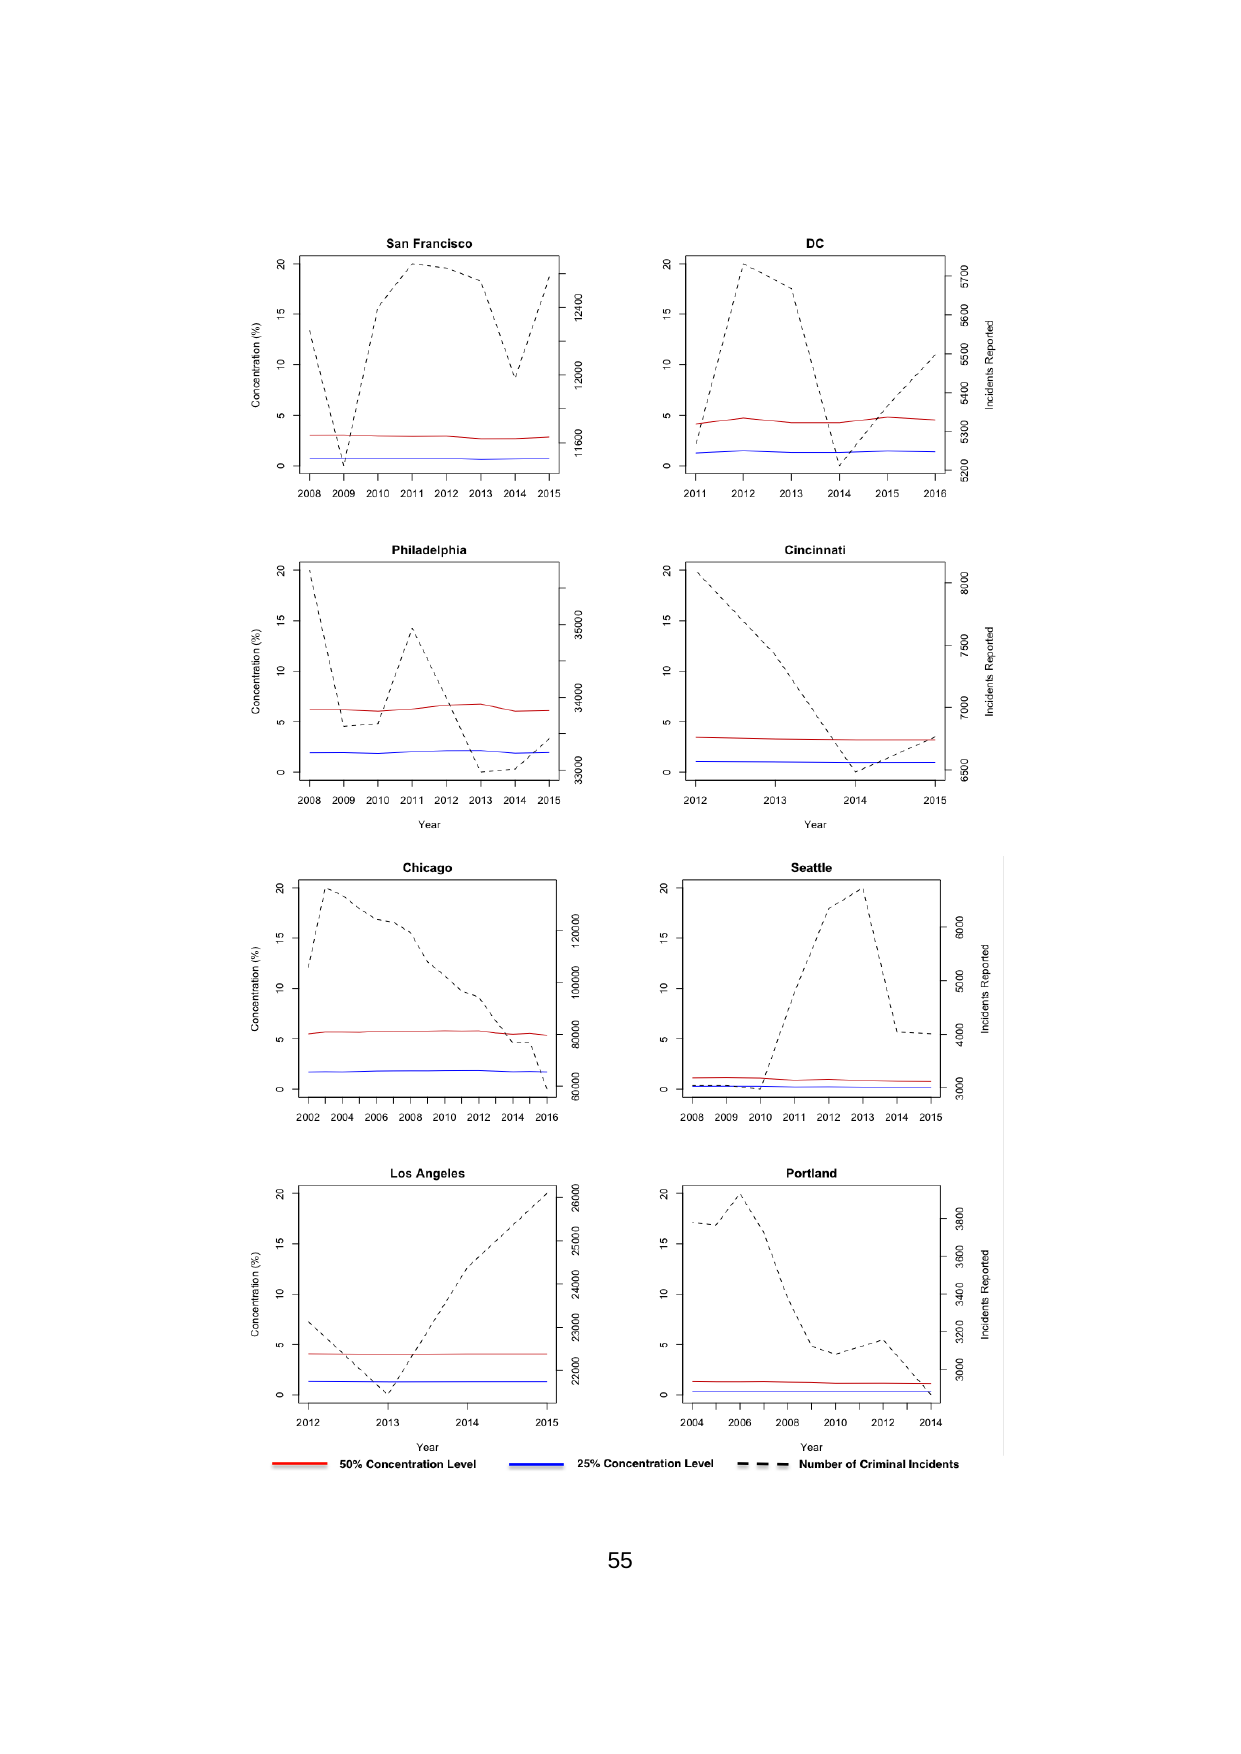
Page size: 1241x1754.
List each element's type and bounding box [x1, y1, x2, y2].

picture [236, 230, 1008, 843]
picture [236, 856, 1004, 1482]
